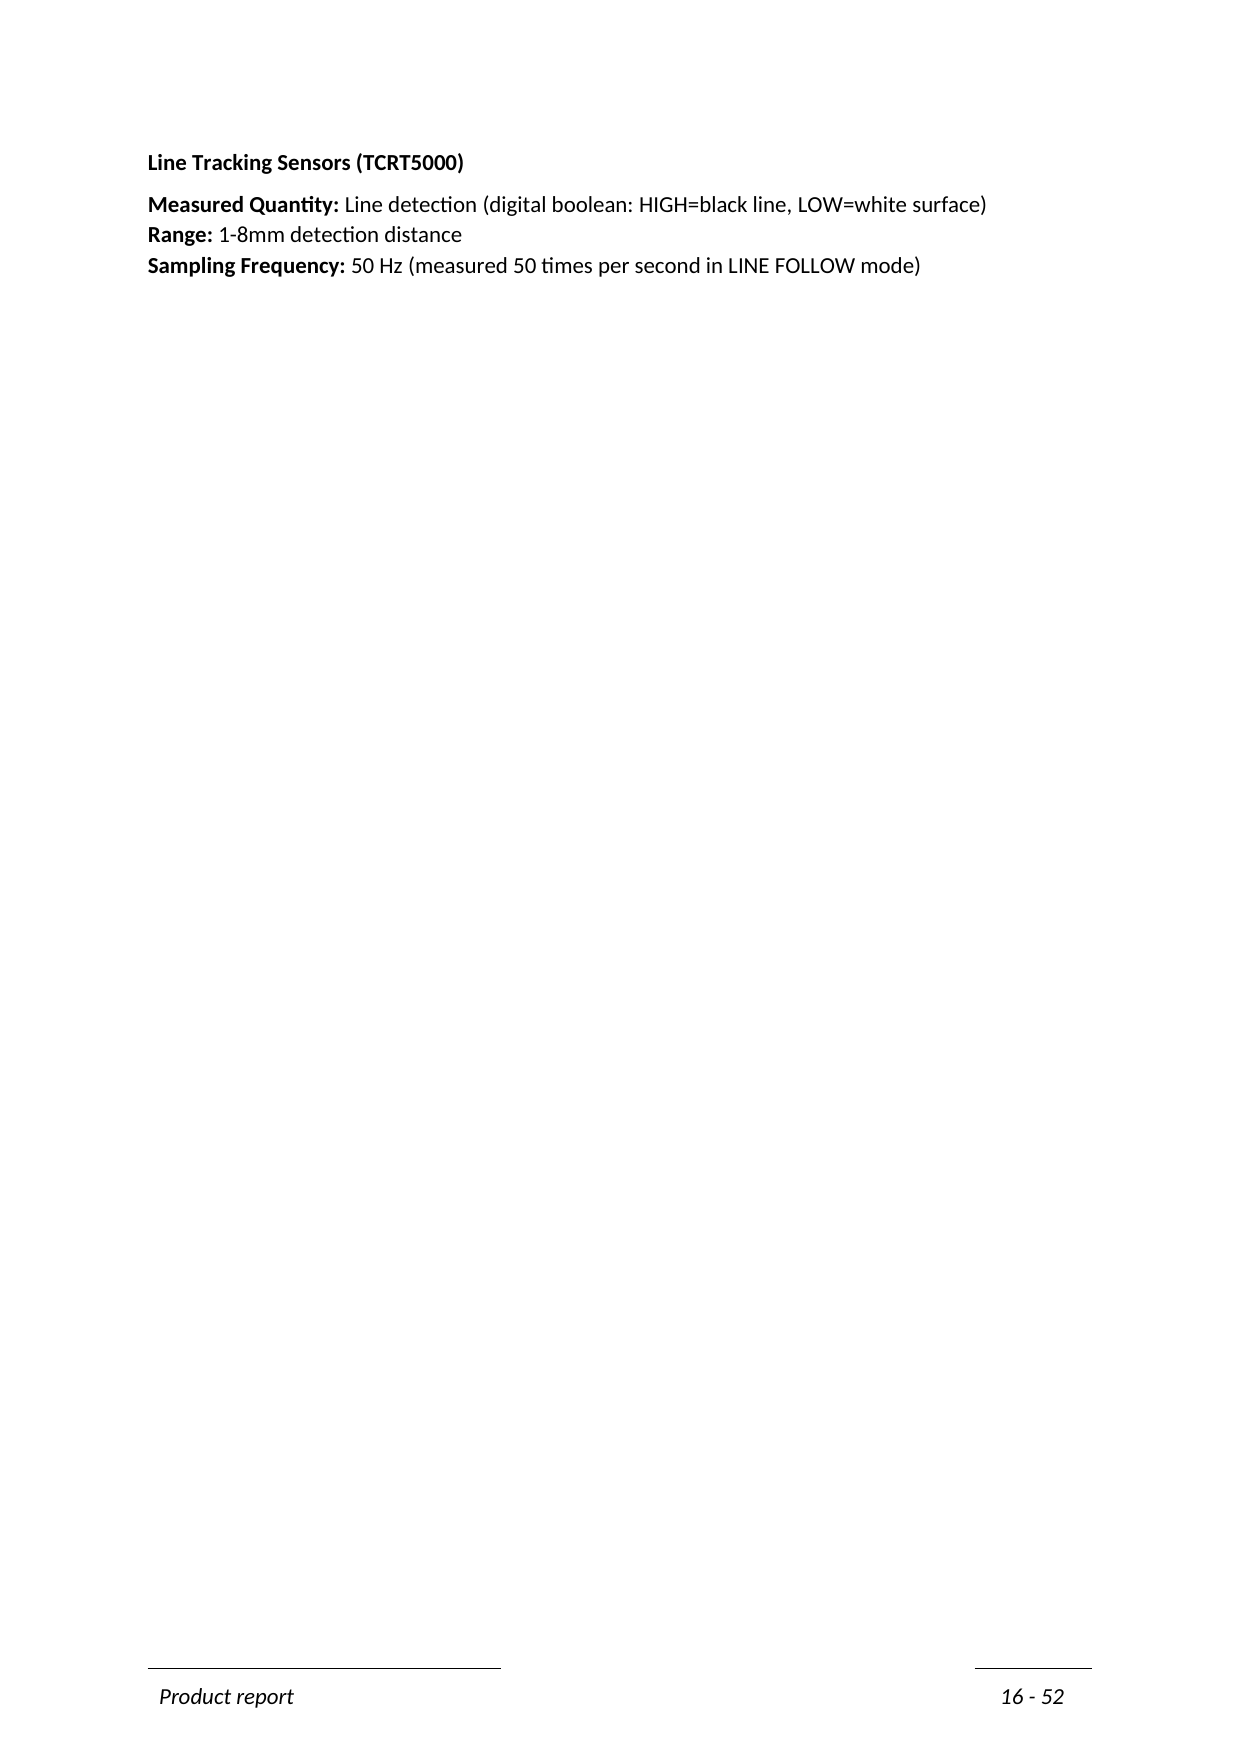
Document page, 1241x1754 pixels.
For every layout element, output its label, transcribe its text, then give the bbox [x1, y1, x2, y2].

text Line Tracking Sensors (TCRT5000) [148, 148, 1093, 176]
text Measured Quantity: Line detection (digital boolean: HIGH=black line, LOW=white surface) Range: 1-8mm detection distance Sampling Frequency: 50 Hz (measured 50 times per second in LINE FOLLOW mode) [148, 190, 1093, 279]
